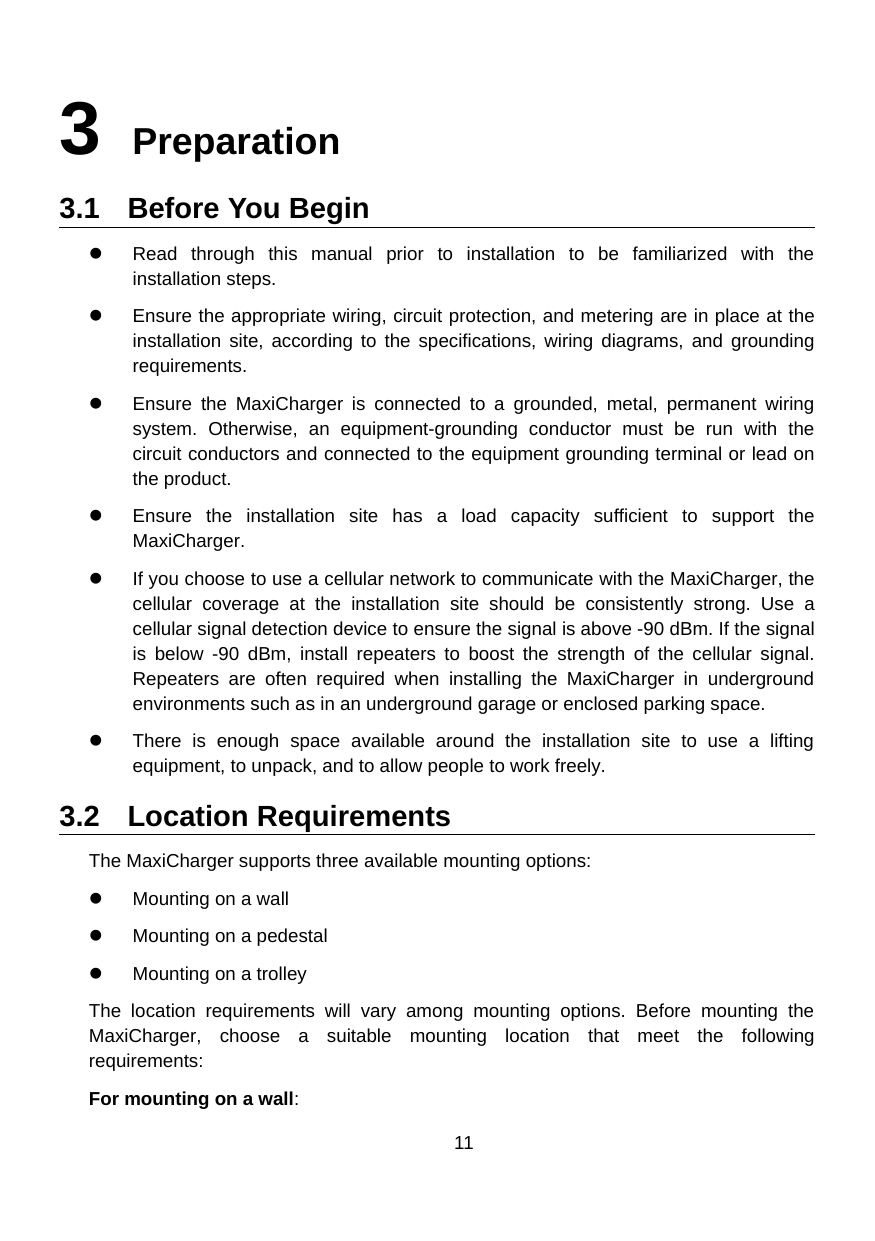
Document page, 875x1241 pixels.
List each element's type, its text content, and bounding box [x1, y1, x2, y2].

subtitle Location Requirements [59, 803, 815, 834]
subtitle Before You Begin [59, 195, 815, 227]
text The MaxiCharger supports three available mounting options: [89, 847, 815, 872]
list Ensure the MaxiCharger is connected to a grounded, metal, permanent wiring system. Otherwise, an equipment-grounding conductor must be run with the circuit conductors and connected to the equipment grounding terminal or lead on the product. [89, 390, 815, 490]
text The location requirements will vary among mounting options. Before mounting the MaxiCharger, choose a suitable mounting location that meet the following requirements: [89, 997, 815, 1072]
subtitle Preparation [59, 84, 815, 170]
list Mounting on a pedestal [89, 922, 815, 947]
text For mounting on a wall: [89, 1085, 815, 1110]
list Mounting on a wall [89, 885, 815, 910]
list Read through this manual prior to installation to be familiarized with the installation steps. [89, 240, 815, 290]
list Ensure the installation site has a load capacity sufficient to support the MaxiCharger. [89, 503, 815, 553]
list If you choose to use a cellular network to communicate with the MaxiCharger, the cellular coverage at the installation site should be consistently strong. Use a cellular signal detection device to ensure the signal is above -90 dBm. If the signal is below -90 dBm, install repeaters to boost the strength of the cellular signal. Repeaters are often required when installing the MaxiCharger in underground environments such as in an underground garage or enclosed parking space. [89, 565, 815, 715]
list Ensure the appropriate wiring, circuit protection, and metering are in place at the installation site, according to the specifications, wiring diagrams, and grounding requirements. [89, 303, 815, 378]
list Mounting on a trolley [89, 960, 815, 985]
list There is enough space available around the installation site to use a lifting equipment, to unpack, and to allow people to work freely. [89, 728, 815, 778]
